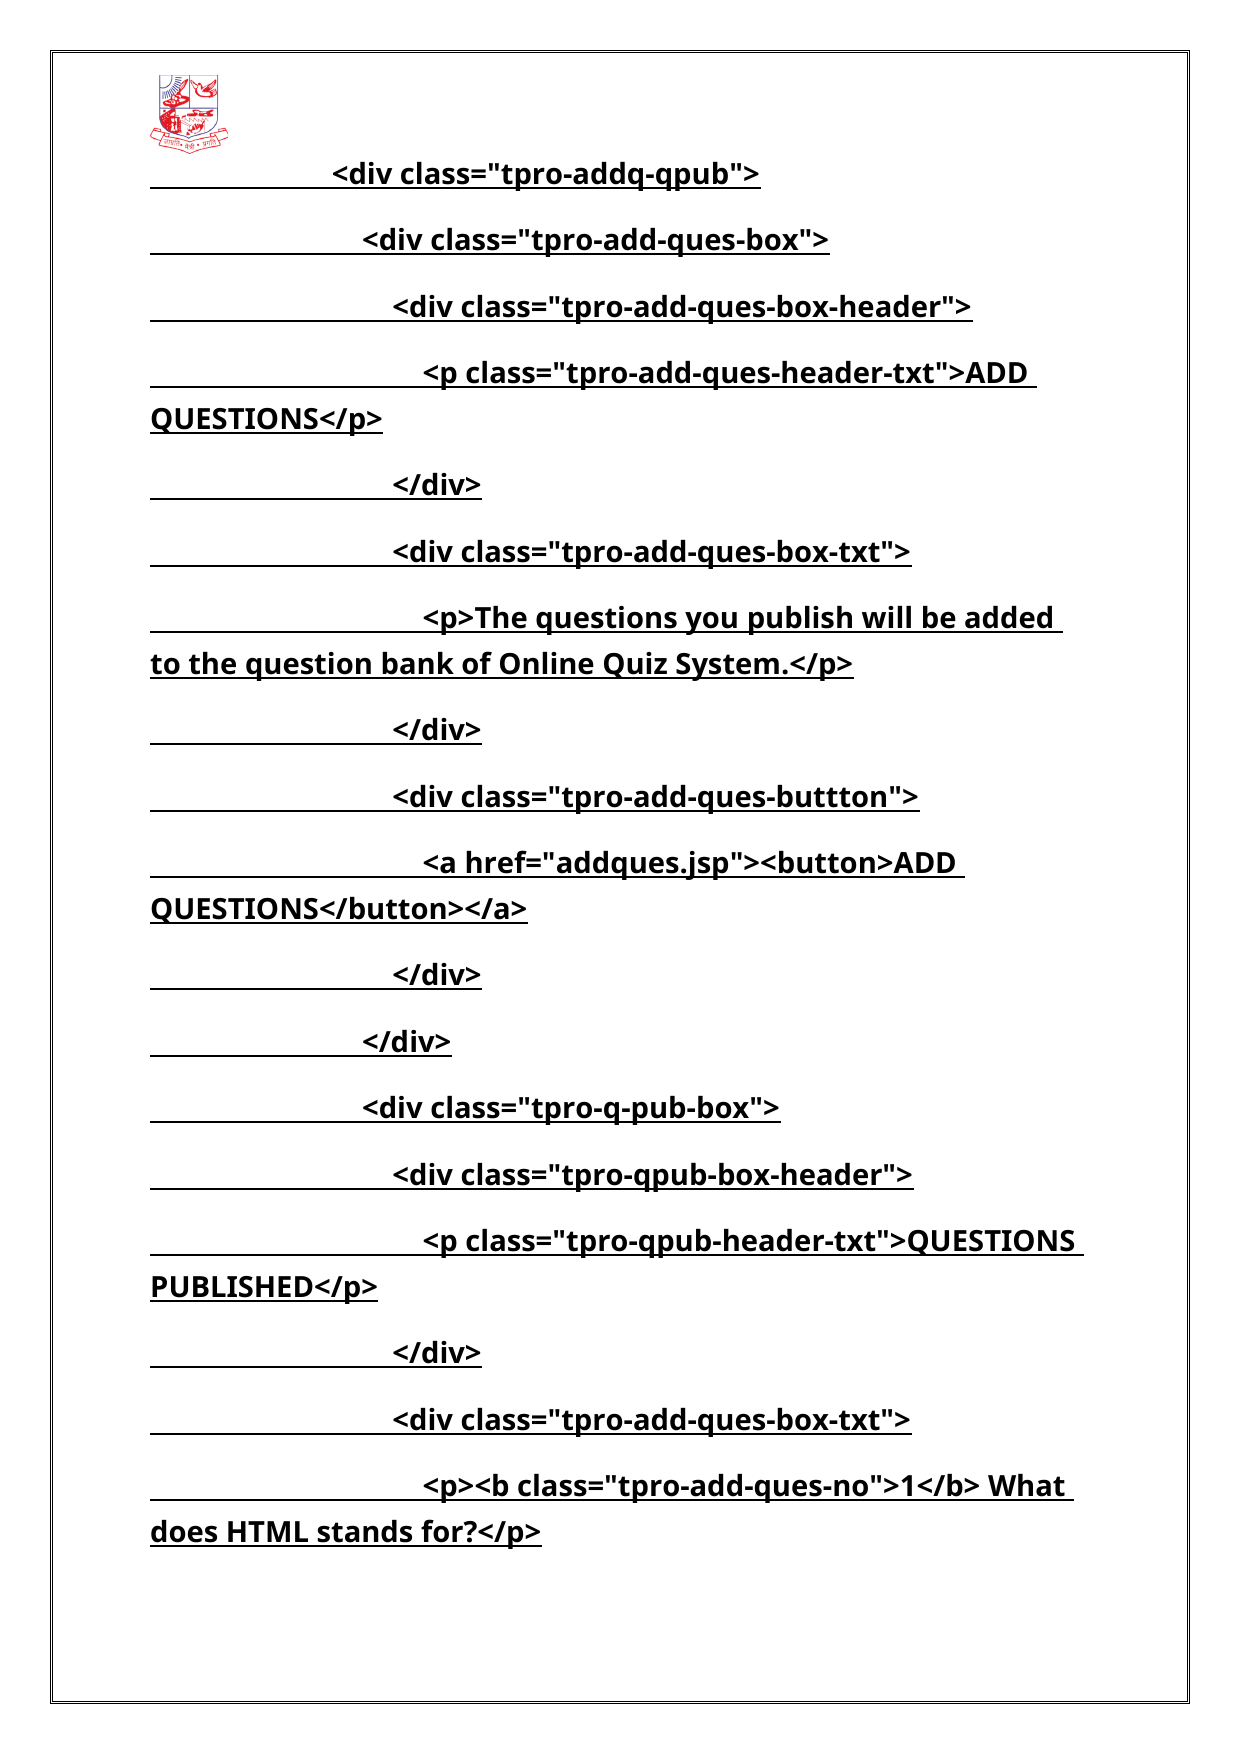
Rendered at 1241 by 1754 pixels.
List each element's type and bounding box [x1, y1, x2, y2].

picture [150, 75, 229, 154]
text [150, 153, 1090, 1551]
